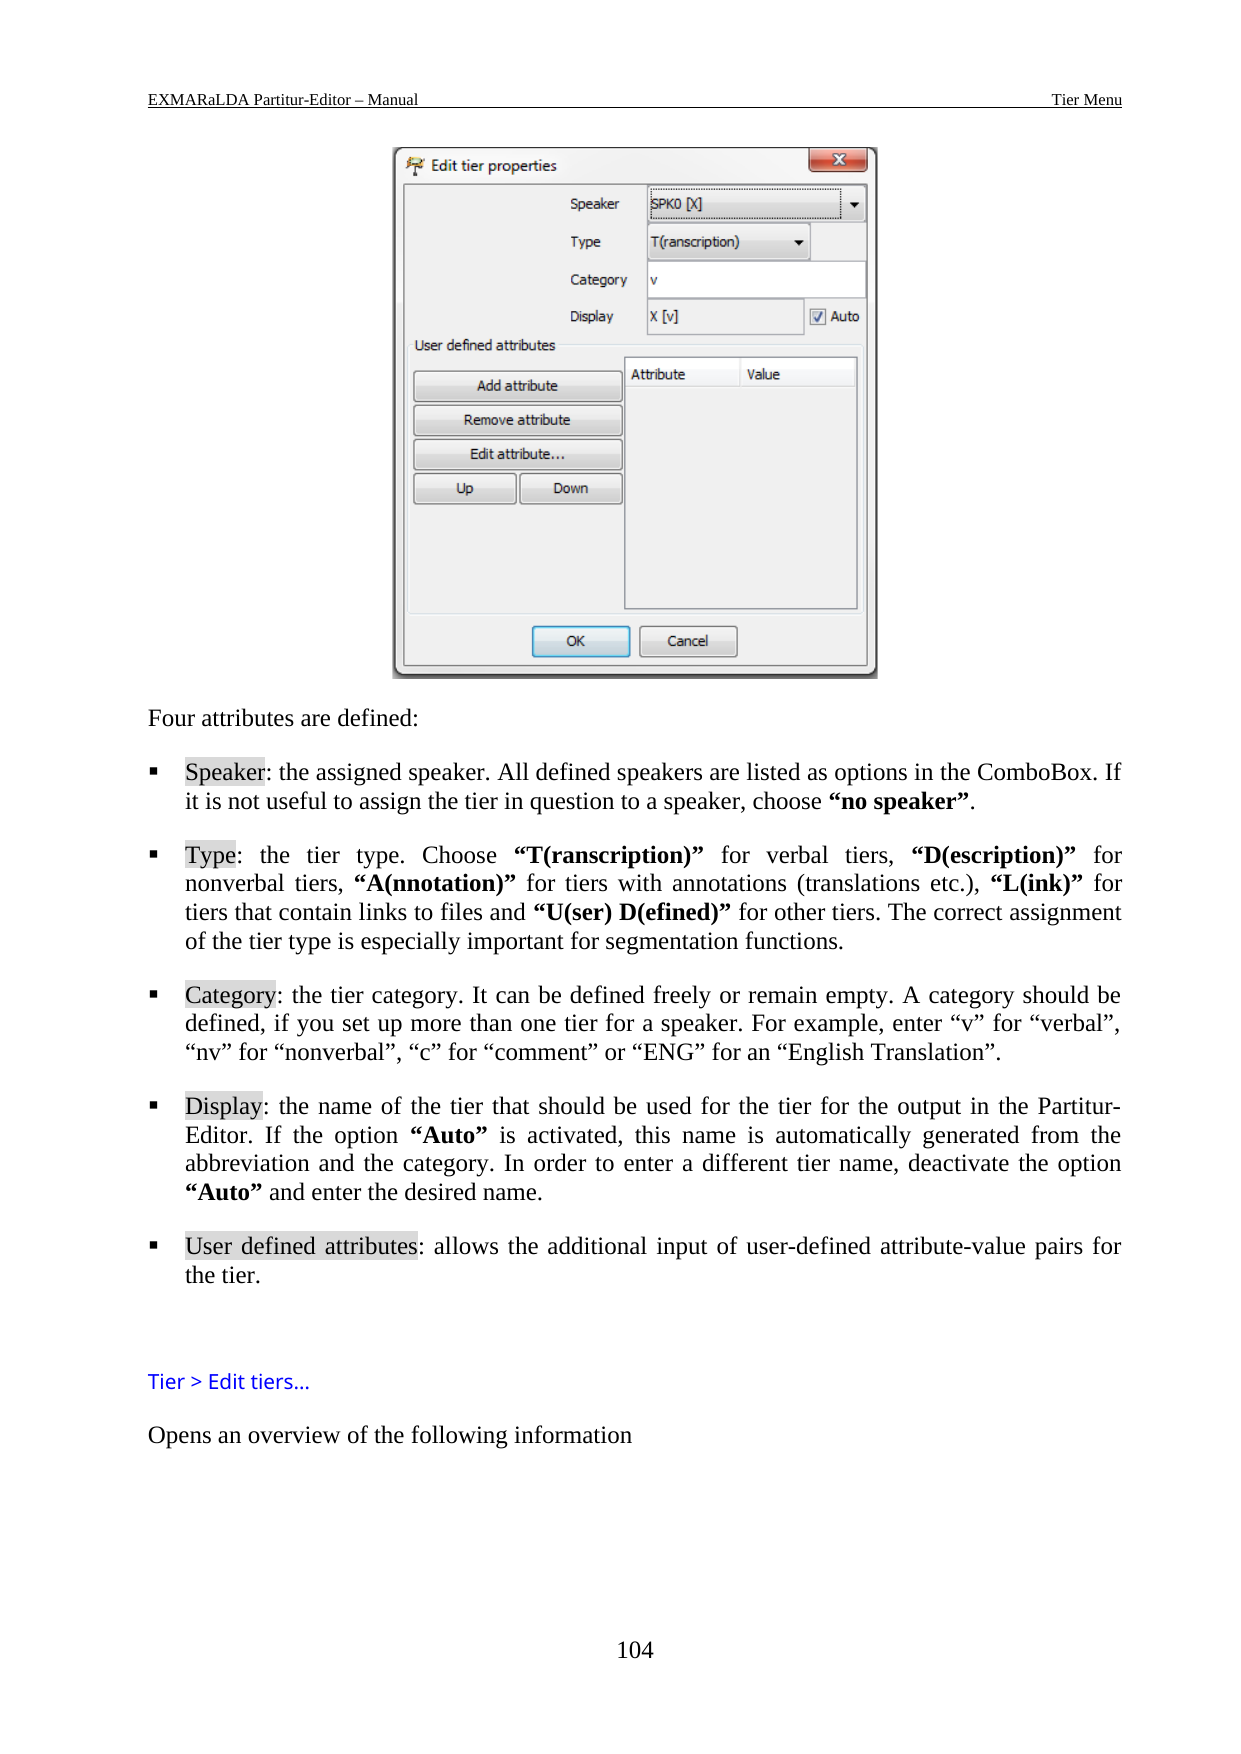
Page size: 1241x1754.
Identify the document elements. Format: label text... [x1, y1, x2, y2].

text Type: the tier type. Choose “T(ranscription)” for verbal tiers, “D(escription)” for nonverbal tiers, “A(nnotation)” for tiers with annotations (translations etc.), “L(ink)” for tiers that contain links to files and “U(ser) D(efined)” for other tiers. The correct assignment of the tier type is especially important for segmentation functions. [148, 840, 1122, 955]
text Display: the name of the tier that should be used for the tier for the output in the Partitur-Editor. If the option “Auto” is activated, this name is automatically generated from the abbreviation and the category. In order to enter a different tier name, deactivate the option “Auto” and enter the desired name. [148, 1091, 1122, 1206]
subtitle Tier > Edit tiers… [148, 1367, 1122, 1396]
text Four attributes are defined: [148, 703, 1122, 732]
text Category: the tier category. It can be defined freely or remain empty. A category should be defined, if you set up more than one tier for a speaker. For example, enter “v” for “verbal”, “nv” for “nonverbal”, “c” for “comment” or “ENG” for an “English Translation”. [148, 980, 1122, 1066]
text Opens an overview of the following information [148, 1421, 1122, 1449]
picture [392, 147, 878, 679]
text User defined attributes: allows the additional input of user-defined attribute-value pairs for the tier. [148, 1231, 1122, 1288]
text Speaker: the assigned speaker. All defined speakers are listed as options in the ComboBox. If it is not useful to assign the tier in question to a speaker, choose “no speaker”. [148, 757, 1122, 815]
